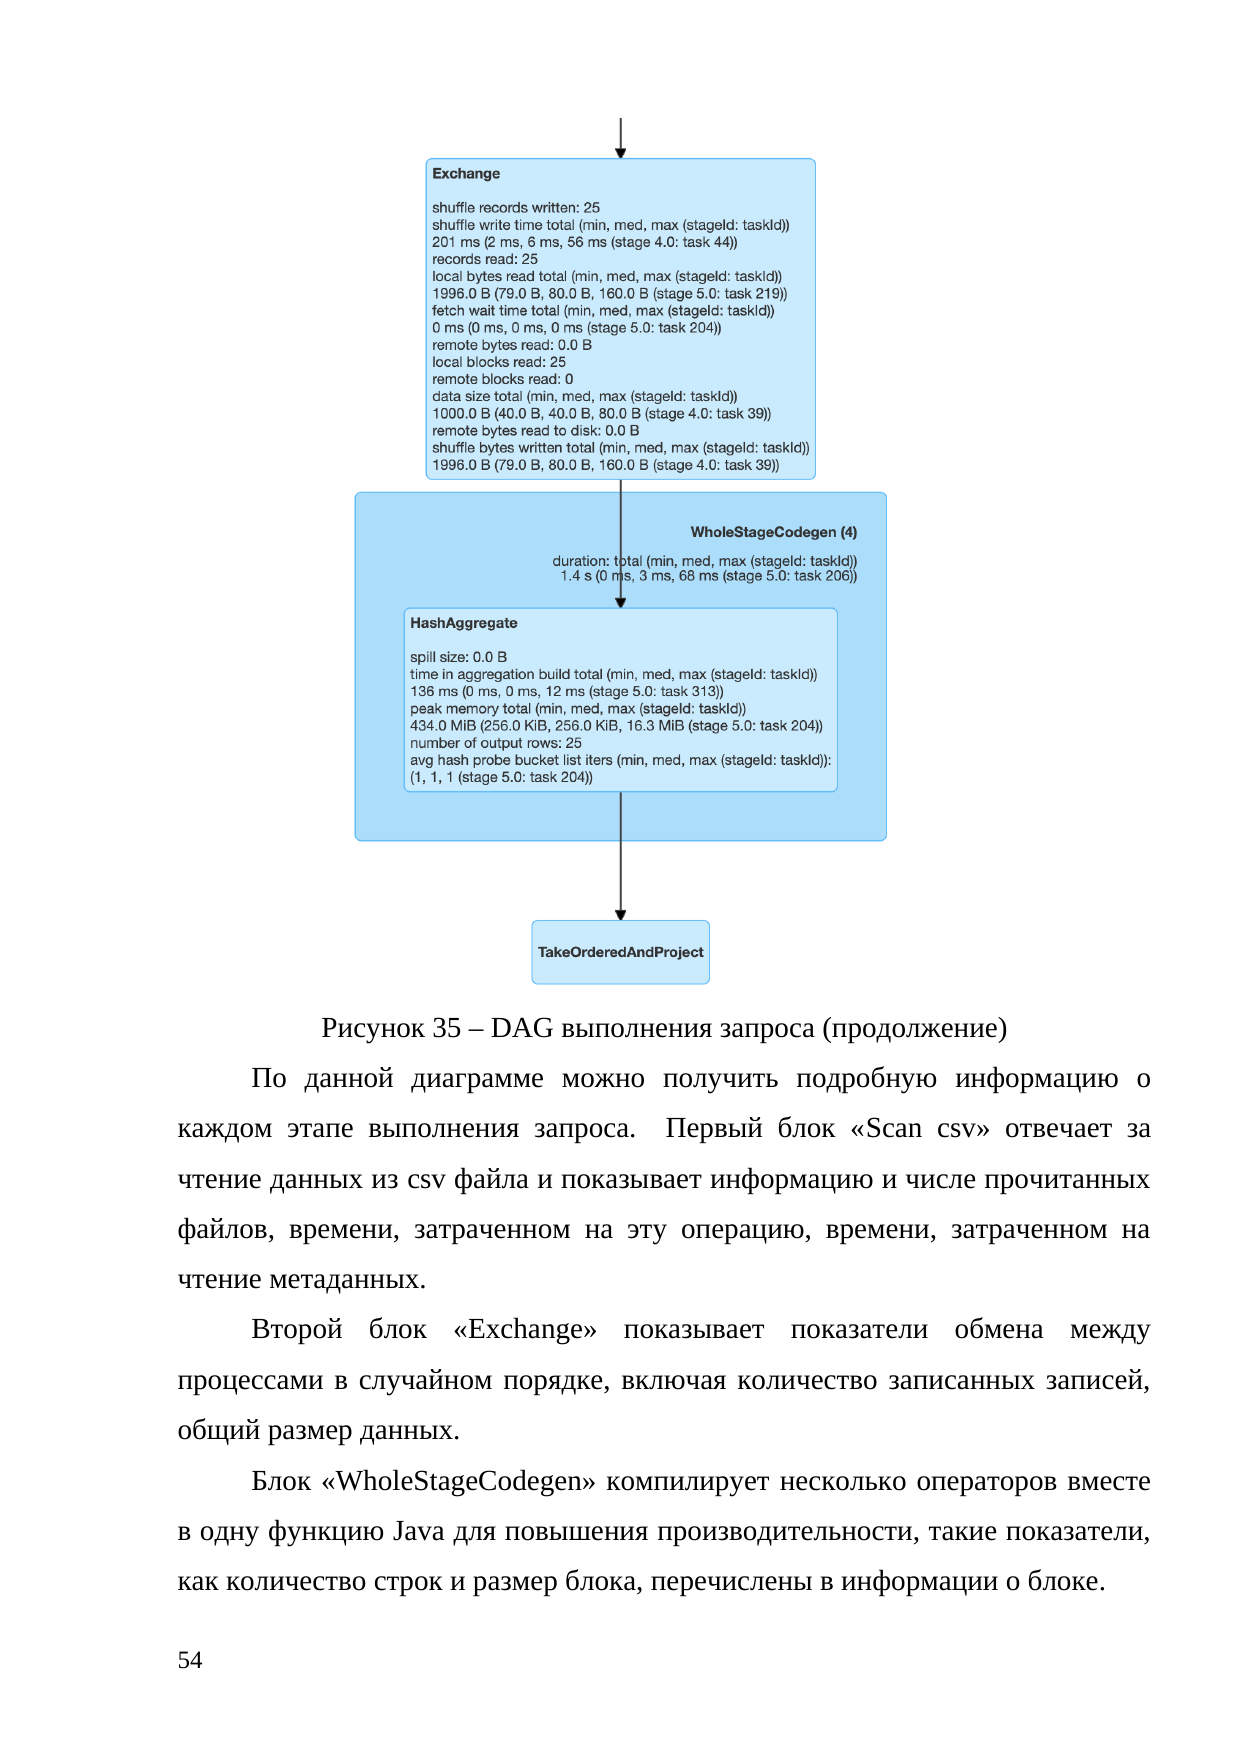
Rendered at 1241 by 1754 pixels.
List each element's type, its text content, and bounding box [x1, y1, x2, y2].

text Рисунок 35 – DAG выполнения запроса (продолжение) [177, 1010, 1152, 1043]
text Блок «WholeStageCodegen» компилирует несколько операторов вместе в одну функцию Java для повышения производительности, такие показатели, как количество строк и размер блока, перечислены в информации о блоке. [177, 1463, 1152, 1597]
picture [301, 118, 1028, 996]
text По данной диаграмме можно получить подробную информацию о каждом этапе выполнения запроса. Первый блок «Scan csv» отвечает за чтение данных из csv файла и показывает информацию и числе прочитанных файлов, времени, затраченном на эту операцию, времени, затраченном на чтение метаданных. [177, 1060, 1152, 1295]
text Второй блок «Exchange» показывает показатели обмена между процессами в случайном порядке, включая количество записанных записей, общий размер данных. [177, 1312, 1152, 1446]
